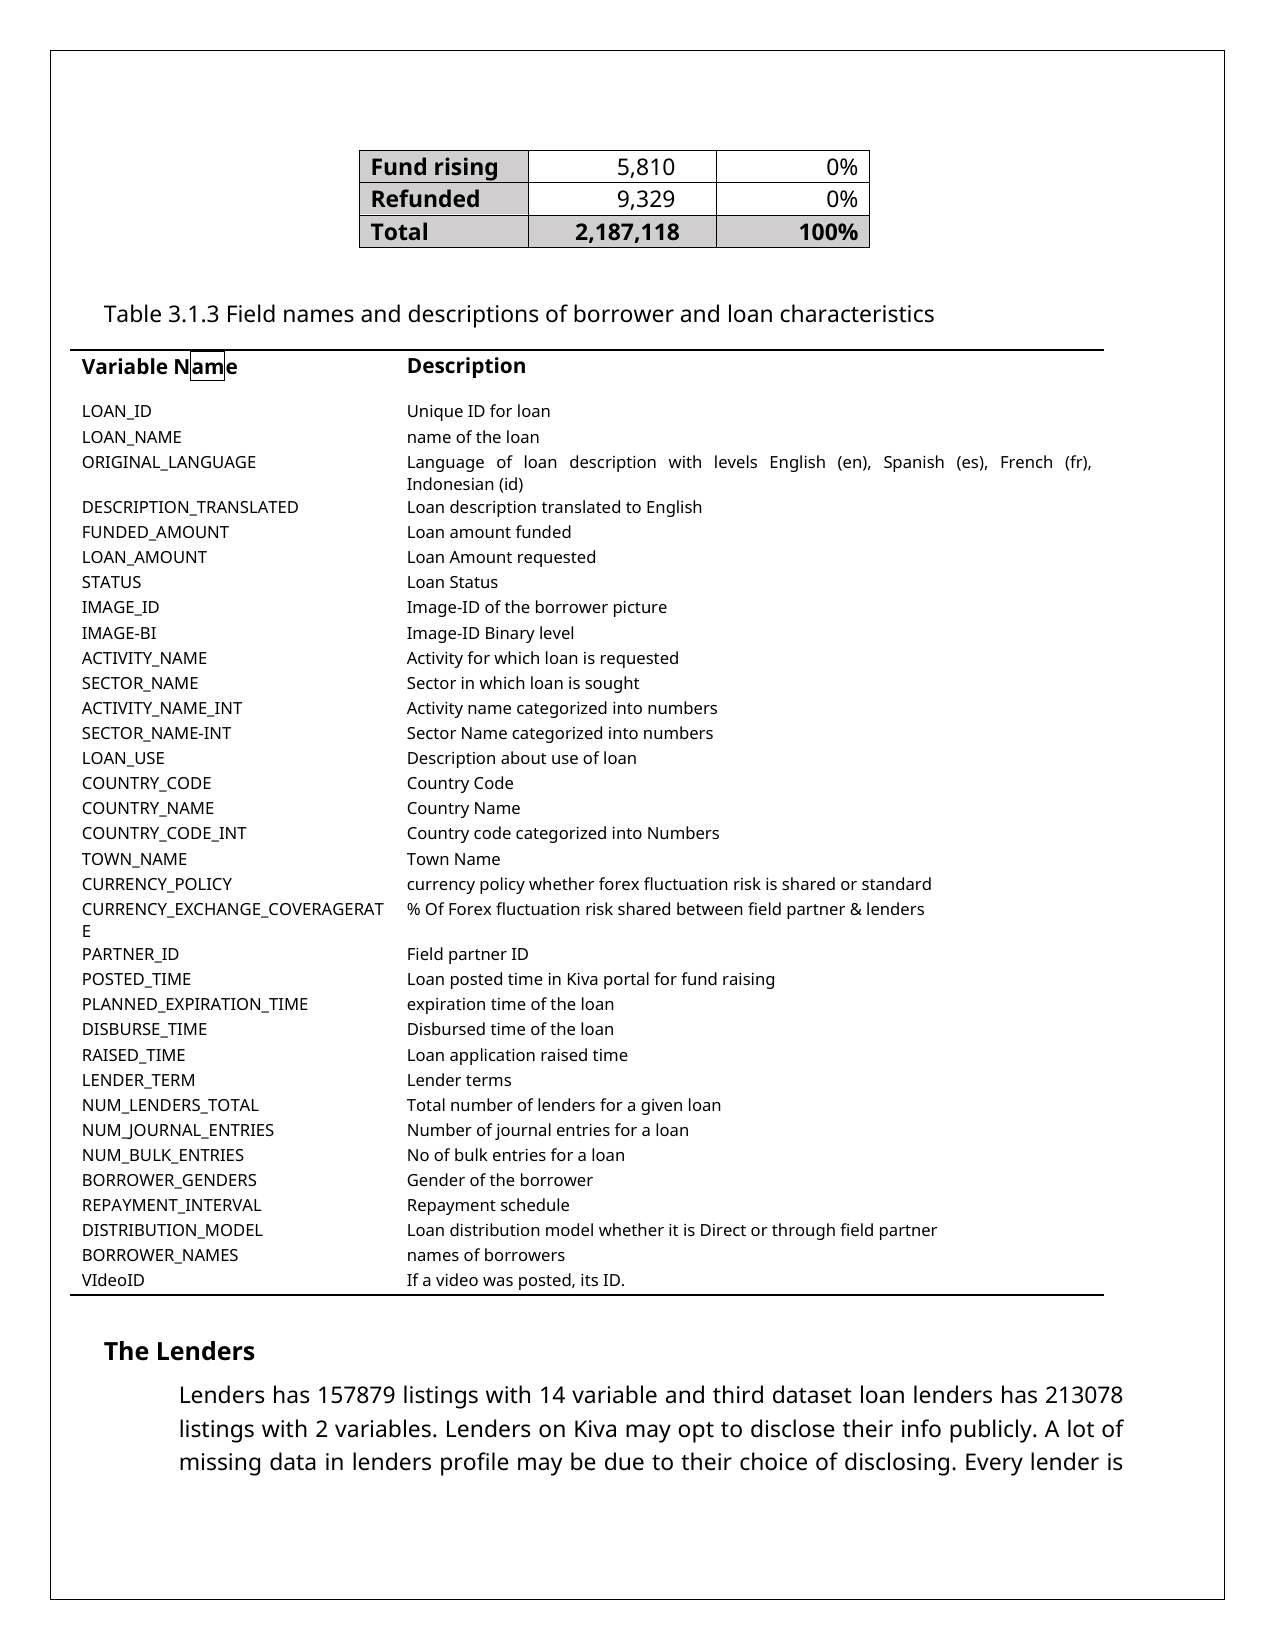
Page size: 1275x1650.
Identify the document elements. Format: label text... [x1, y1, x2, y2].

table_cell RAISED_TIME [70, 1043, 395, 1068]
table_cell 100% [717, 216, 869, 247]
table_cell Disbursed time of the loan [395, 1018, 1104, 1043]
table_cell 0% [717, 151, 869, 182]
table_cell No of bulk entries for a loan [395, 1144, 1104, 1169]
table_cell ACTIVITY_NAME_INT [70, 697, 395, 722]
table_cell Fund rising [360, 151, 528, 182]
table_cell PLANNED_EXPIRATION_TIME [70, 993, 395, 1018]
table_cell DISBURSE_TIME [70, 1018, 395, 1043]
table_cell Loan posted time in Kiva portal for fund raising [395, 968, 1104, 993]
table_cell SECTOR_NAME-INT [70, 722, 395, 747]
table_cell If a video was posted, its ID. [395, 1269, 1104, 1294]
table_cell Loan description translated to English [395, 496, 1104, 521]
table_cell DESCRIPTION_TRANSLATED [70, 496, 395, 521]
table_cell Refunded [360, 183, 528, 214]
text Table 3.1.3 Field names and descriptions of borrower and loan characteristics [103, 298, 1125, 329]
table_cell Number of journal entries for a loan [395, 1119, 1104, 1143]
table_cell Gender of the borrower [395, 1169, 1104, 1194]
table_cell 2,187,118 [529, 216, 716, 247]
table_cell Town Name [395, 847, 1104, 872]
table_cell Loan Amount requested [395, 546, 1104, 571]
table_cell LENDER_TERM [70, 1068, 395, 1093]
table_cell % Of Forex fluctuation risk shared between field partner & lenders [395, 897, 1104, 943]
table_cell IMAGE-BI [70, 621, 395, 646]
table_cell LOAN_USE [70, 747, 395, 772]
table_cell 0% [717, 183, 869, 214]
table_cell Country code categorized into Numbers [395, 822, 1104, 847]
table_cell COUNTRY_CODE [70, 772, 395, 797]
table_cell Unique ID for loan [395, 400, 1104, 425]
table_cell NUM_JOURNAL_ENTRIES [70, 1119, 395, 1143]
table_cell LOAN_ID [70, 400, 395, 425]
table_cell name of the loan [395, 425, 1104, 450]
table_cell Sector Name categorized into numbers [395, 722, 1104, 747]
table_cell LOAN_NAME [70, 425, 395, 450]
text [178, 1379, 1125, 1478]
table_cell COUNTRY_NAME [70, 797, 395, 822]
table_header Variable Name [70, 351, 395, 400]
table_cell expiration time of the loan [395, 993, 1104, 1018]
table_cell 9,329 [529, 183, 716, 214]
table_cell DISTRIBUTION_MODEL [70, 1219, 395, 1244]
subtitle The Lenders [103, 1334, 1125, 1368]
table_cell ACTIVITY_NAME [70, 646, 395, 671]
table_cell SECTOR_NAME [70, 671, 395, 697]
table_cell Field partner ID [395, 943, 1104, 968]
table_cell Lender terms [395, 1068, 1104, 1093]
table_cell IMAGE_ID [70, 596, 395, 621]
table_cell Loan application raised time [395, 1043, 1104, 1068]
table_cell names of borrowers [395, 1244, 1104, 1269]
table_cell Country Name [395, 797, 1104, 822]
table_cell VIdeoID [70, 1269, 395, 1294]
table_cell 5,810 [529, 151, 716, 182]
table_header Description [395, 351, 1104, 400]
table_cell CURRENCY_EXCHANGE_COVERAGERATE [70, 897, 395, 943]
table_cell Loan Status [395, 571, 1104, 596]
table_cell TOWN_NAME [70, 847, 395, 872]
table_cell Activity name categorized into numbers [395, 697, 1104, 722]
table_cell Country Code [395, 772, 1104, 797]
table_cell Language of loan description with levels English (en), Spanish (es), French (fr), Indonesian (id) [395, 450, 1104, 496]
table_cell CURRENCY_POLICY [70, 872, 395, 897]
table_cell Description about use of loan [395, 747, 1104, 772]
table_cell ORIGINAL_LANGUAGE [70, 450, 395, 496]
table_cell FUNDED_AMOUNT [70, 521, 395, 546]
table_cell NUM_BULK_ENTRIES [70, 1144, 395, 1169]
table_cell LOAN_AMOUNT [70, 546, 395, 571]
table_cell BORROWER_GENDERS [70, 1169, 395, 1194]
table_cell POSTED_TIME [70, 968, 395, 993]
table_cell Loan amount funded [395, 521, 1104, 546]
table_cell NUM_LENDERS_TOTAL [70, 1093, 395, 1118]
table_cell COUNTRY_CODE_INT [70, 822, 395, 847]
table_cell Image-ID of the borrower picture [395, 596, 1104, 621]
table_cell STATUS [70, 571, 395, 596]
table_cell BORROWER_NAMES [70, 1244, 395, 1269]
table_cell PARTNER_ID [70, 943, 395, 968]
table_cell REPAYMENT_INTERVAL [70, 1194, 395, 1219]
table_cell Repayment schedule [395, 1194, 1104, 1219]
table_cell Sector in which loan is sought [395, 671, 1104, 697]
table_cell Total [360, 216, 528, 247]
table_cell Image-ID Binary level [395, 621, 1104, 646]
table_cell Loan distribution model whether it is Direct or through field partner [395, 1219, 1104, 1244]
table_cell Total number of lenders for a given loan [395, 1093, 1104, 1118]
table_cell Activity for which loan is requested [395, 646, 1104, 671]
table_cell currency policy whether forex fluctuation risk is shared or standard [395, 872, 1104, 897]
